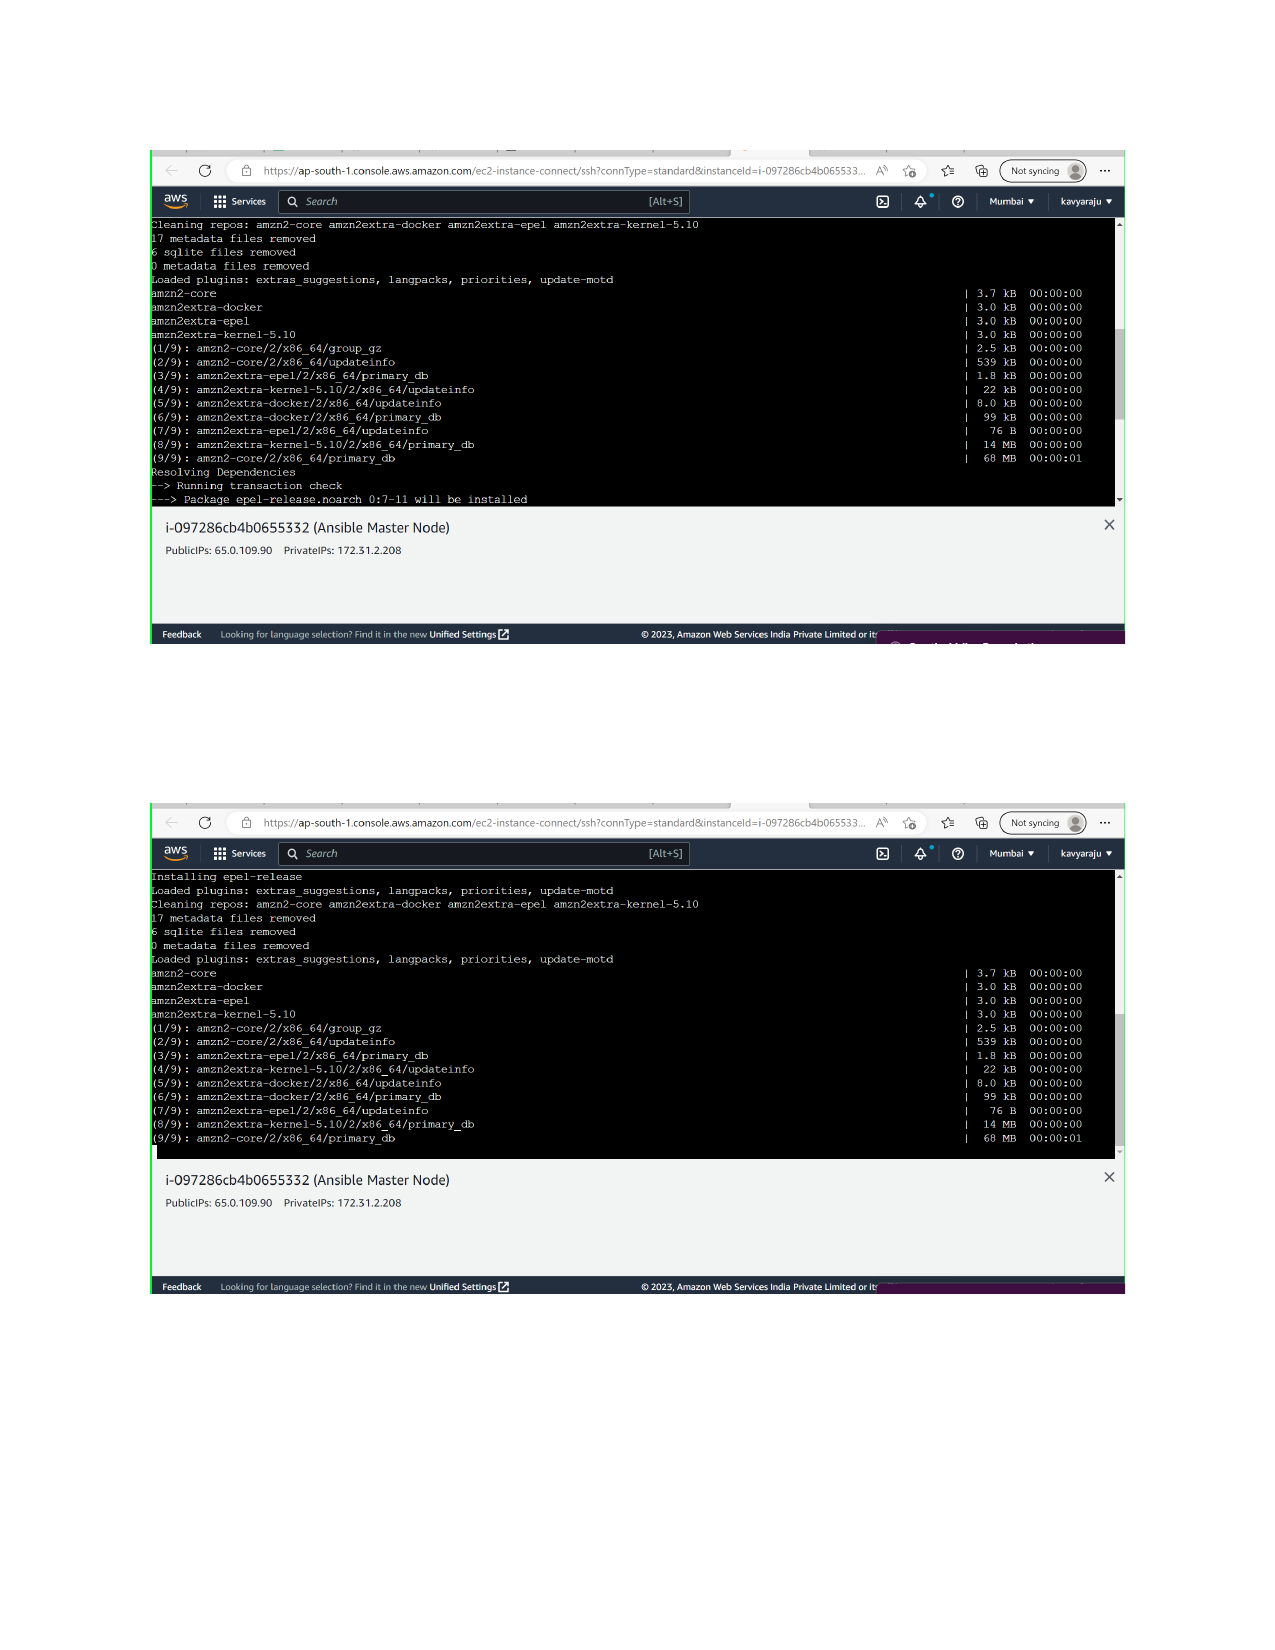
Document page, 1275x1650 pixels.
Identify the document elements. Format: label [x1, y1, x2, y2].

picture [150, 803, 1125, 1294]
picture [150, 150, 1125, 644]
